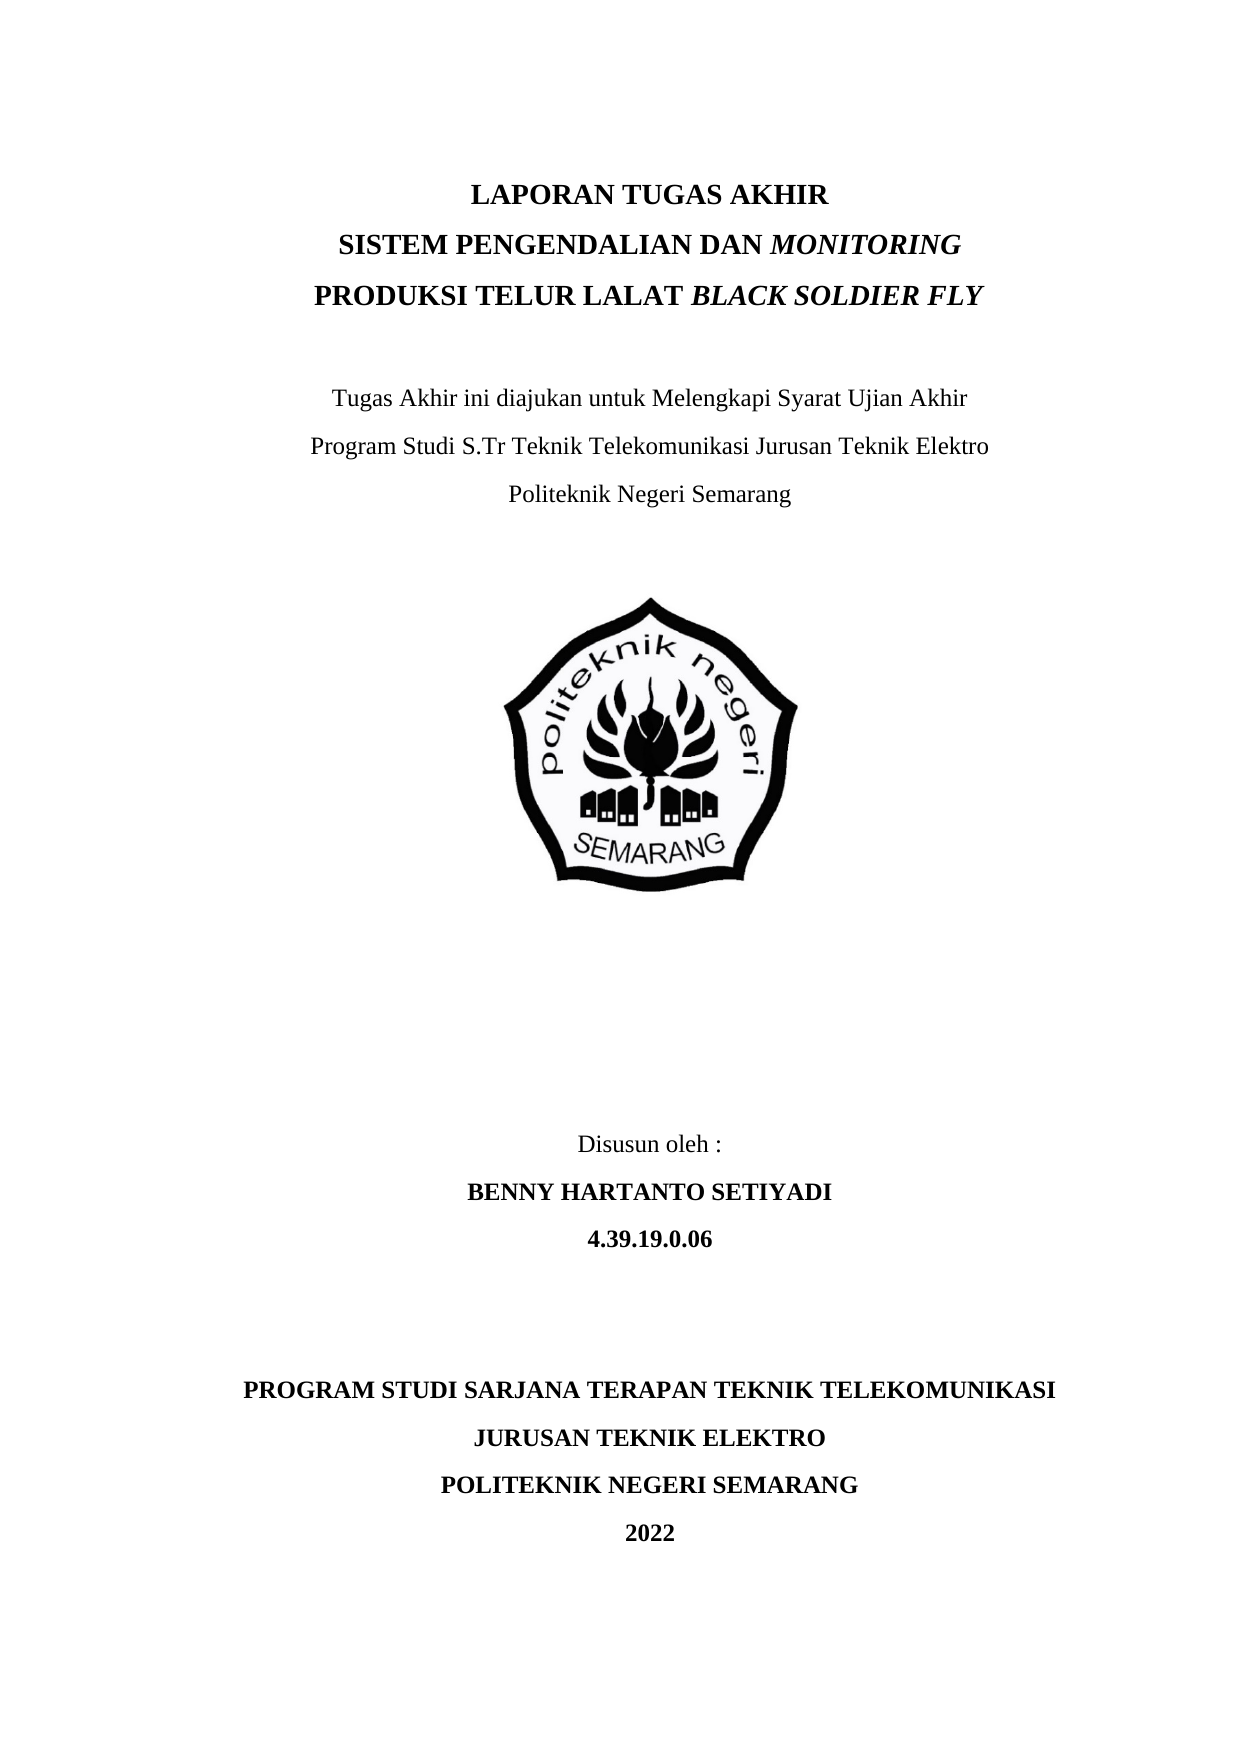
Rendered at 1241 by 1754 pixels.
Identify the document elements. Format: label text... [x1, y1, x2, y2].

text 4.39.19.0.06 [236, 1224, 1063, 1253]
text SISTEM PENGENDALIAN DAN MONITORING [236, 227, 1063, 261]
text JURUSAN TEKNIK ELEKTRO [236, 1423, 1063, 1452]
text BENNY HARTANTO SETIYADI [236, 1177, 1063, 1205]
text PROGRAM STUDI SARJANA TERAPAN TEKNIK TELEKOMUNIKASI [236, 1375, 1063, 1404]
text Program Studi S.Tr Teknik Telekomunikasi Jurusan Teknik Elektro [236, 431, 1063, 460]
text Disusun oleh : [236, 1129, 1063, 1158]
text Politeknik Negeri Semarang [236, 479, 1063, 507]
text Tugas Akhir ini diajukan untuk Melengkapi Syarat Ujian Akhir [236, 383, 1063, 412]
text PRODUKSI TELUR LALAT BLACK SOLDIER FLY [236, 278, 1063, 311]
picture [487, 581, 813, 907]
text 2022 [236, 1518, 1063, 1547]
text POLITEKNIK NEGERI SEMARANG [236, 1471, 1063, 1499]
text LAPORAN TUGAS AKHIR [236, 177, 1063, 211]
